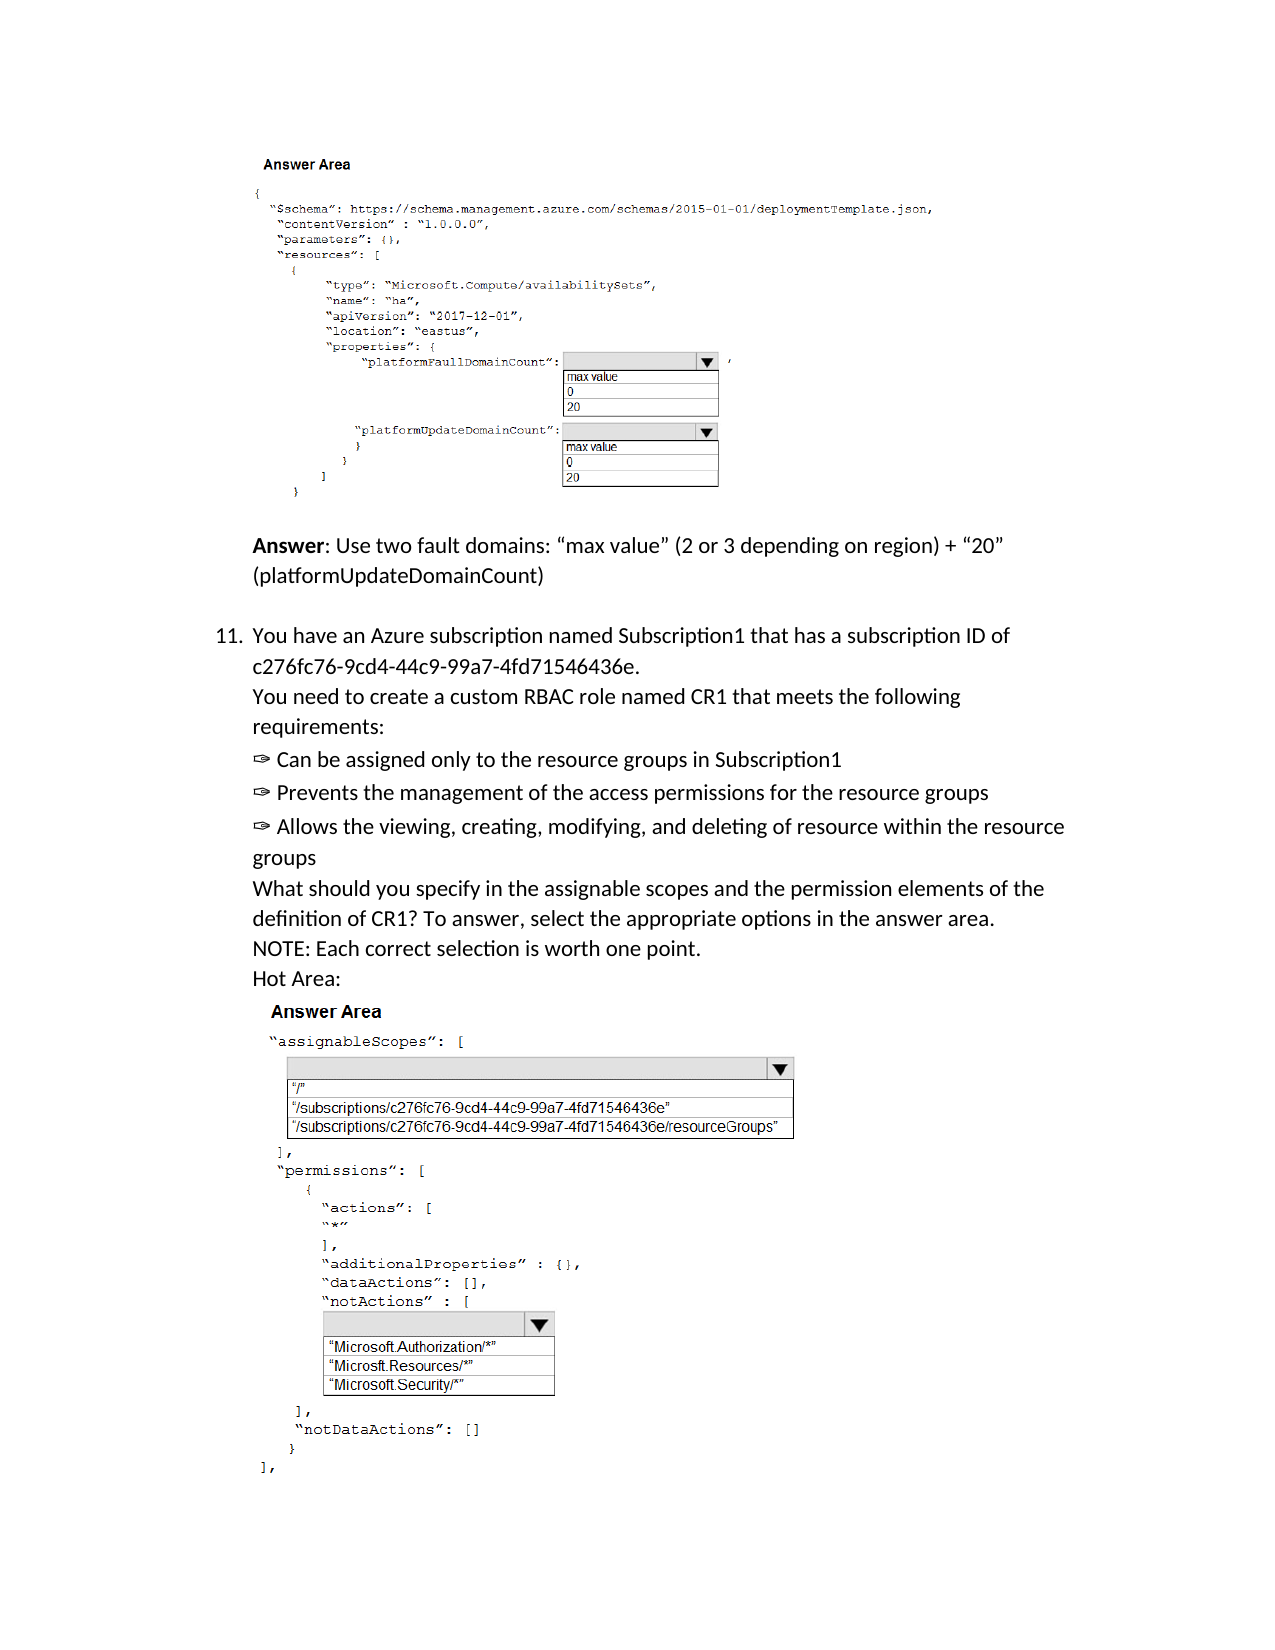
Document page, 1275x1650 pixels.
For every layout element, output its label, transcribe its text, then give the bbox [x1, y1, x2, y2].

picture [252, 994, 799, 1479]
text Hot Area: [252, 964, 1098, 992]
text What should you specify in the assignable scopes and the permission elements of the definition of CR1? To answer, select the appropriate options in the answer area. [252, 874, 1098, 932]
text NOTE: Each correct selection is worth one point. [252, 934, 1098, 962]
text Answer: Use two fault domains: “max value” (2 or 3 depending on region) + “20” (platformUpdateDomainCount) [252, 531, 1098, 589]
text ✑ Allows the viewing, creating, modifying, and deleting of resource within the resource groups [252, 810, 1098, 871]
picture [252, 147, 933, 499]
list You have an Azure subscription named Subscription1 that has a subscription ID of c276fc76-9cd4-44c9-99a7-4fd71546436e. [215, 622, 1098, 680]
text ✑ Can be assigned only to the resource groups in Subscription1 [252, 742, 1098, 774]
text You need to create a custom RBAC role named CR1 that meets the following requirements: [252, 682, 1098, 740]
text ✑ Prevents the management of the access permissions for the resource groups [252, 776, 1098, 807]
